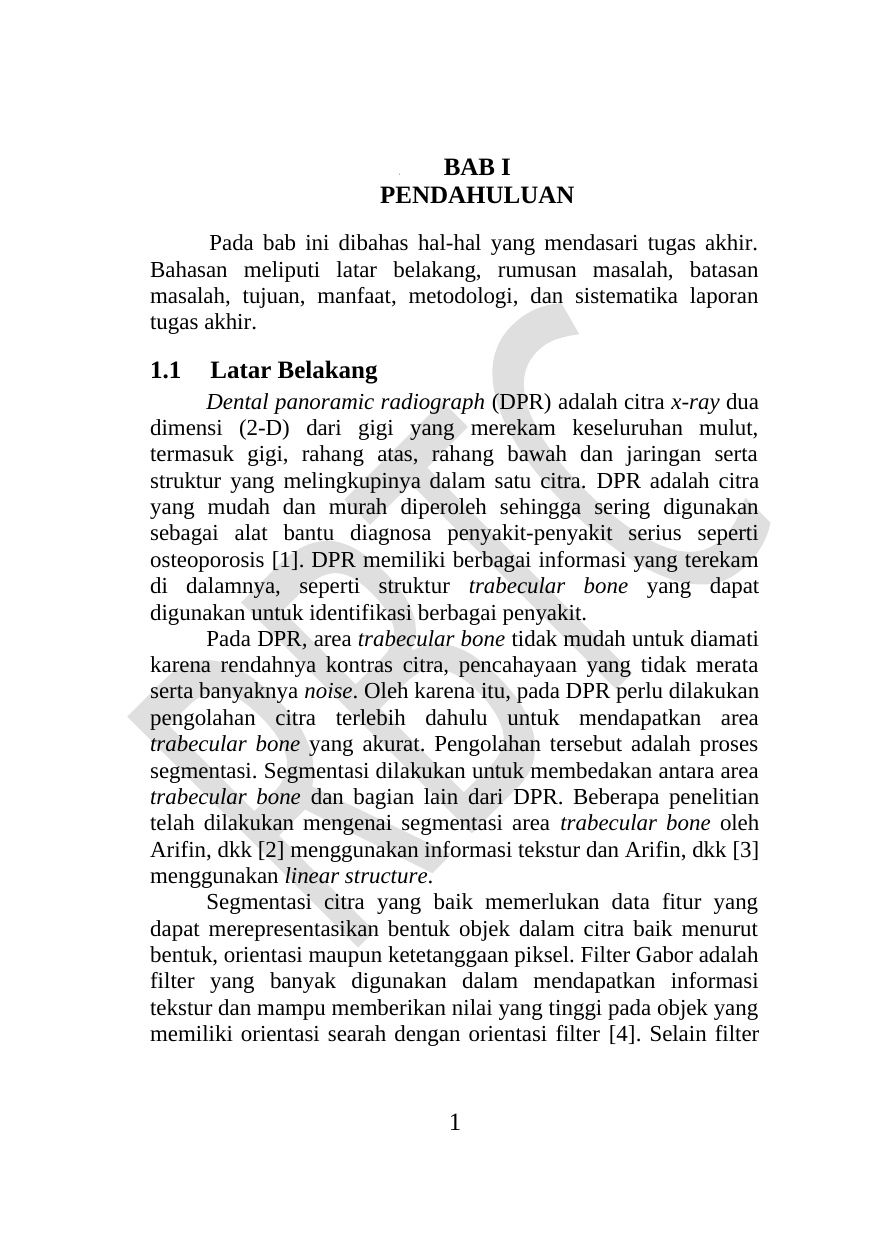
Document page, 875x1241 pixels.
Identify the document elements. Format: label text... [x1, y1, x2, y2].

subtitle Latar Belakang [150, 355, 759, 383]
text Pada DPR, area trabecular bone tidak mudah untuk diamati karena rendahnya kontras citra, pencahayaan yang tidak merata serta banyaknya noise. Oleh karena itu, pada DPR perlu dilakukan pengolahan citra terlebih dahulu untuk mendapatkan area trabecular bone yang akurat. Pengolahan tersebut adalah proses segmentasi. Segmentasi dilakukan untuk membedakan antara area trabecular bone dan bagian lain dari DPR. Beberapa penelitian telah dilakukan mengenai segmentasi area trabecular bone oleh Arifin, dkk menggunakan informasi tekstur dan Arifin, dkk menggunakan linear structure. [150, 625, 759, 888]
text Dental panoramic radiograph (DPR) adalah citra x-ray dua dimensi (2-D) dari gigi yang merekam keseluruhan mulut, termasuk gigi, rahang atas, rahang bawah dan jaringan serta struktur yang melingkupinya dalam satu citra. DPR adalah citra yang mudah dan murah diperoleh sehingga sering digunakan sebagai alat bantu diagnosa penyakit-penyakit serius seperti osteoporosis. DPR memiliki berbagai informasi yang terekam di dalamnya, seperti struktur trabecular bone yang dapat digunakan untuk identifikasi berbagai penyakit. [150, 388, 759, 625]
subtitle BAB I PENDAHULUAN [150, 152, 759, 209]
text Pada bab ini dibahas hal-hal yang mendasari tugas akhir. Bahasan meliputi latar belakang, rumusan masalah, batasan masalah, tujuan, manfaat, metodologi, dan sistematika laporan tugas akhir. [150, 229, 759, 335]
